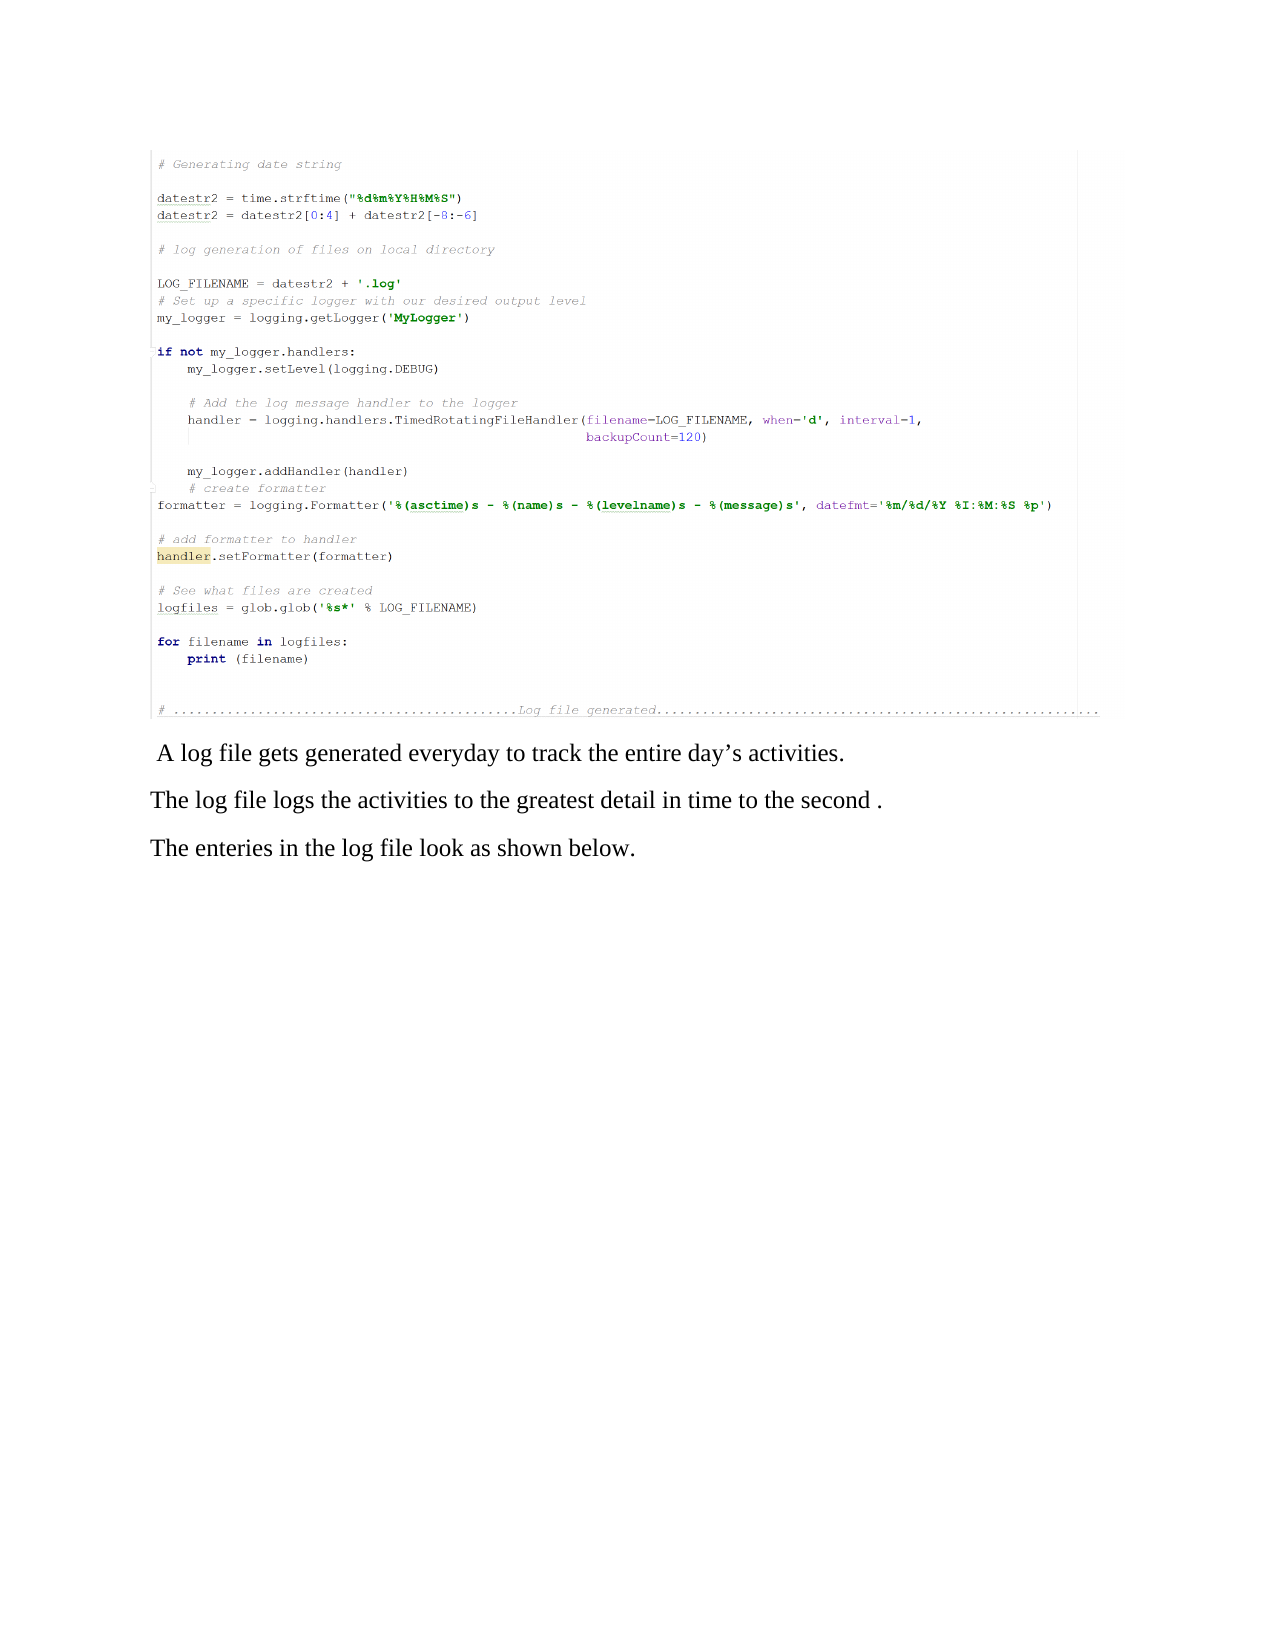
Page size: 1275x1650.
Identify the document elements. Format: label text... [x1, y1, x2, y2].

text The enteries in the log file look as shown below. [150, 833, 1125, 862]
text The log file logs the activities to the greatest detail in time to the second . [150, 785, 1125, 814]
text A log file gets generated everyday to track the entire day’s activities. [150, 738, 1125, 766]
picture [150, 150, 1125, 719]
